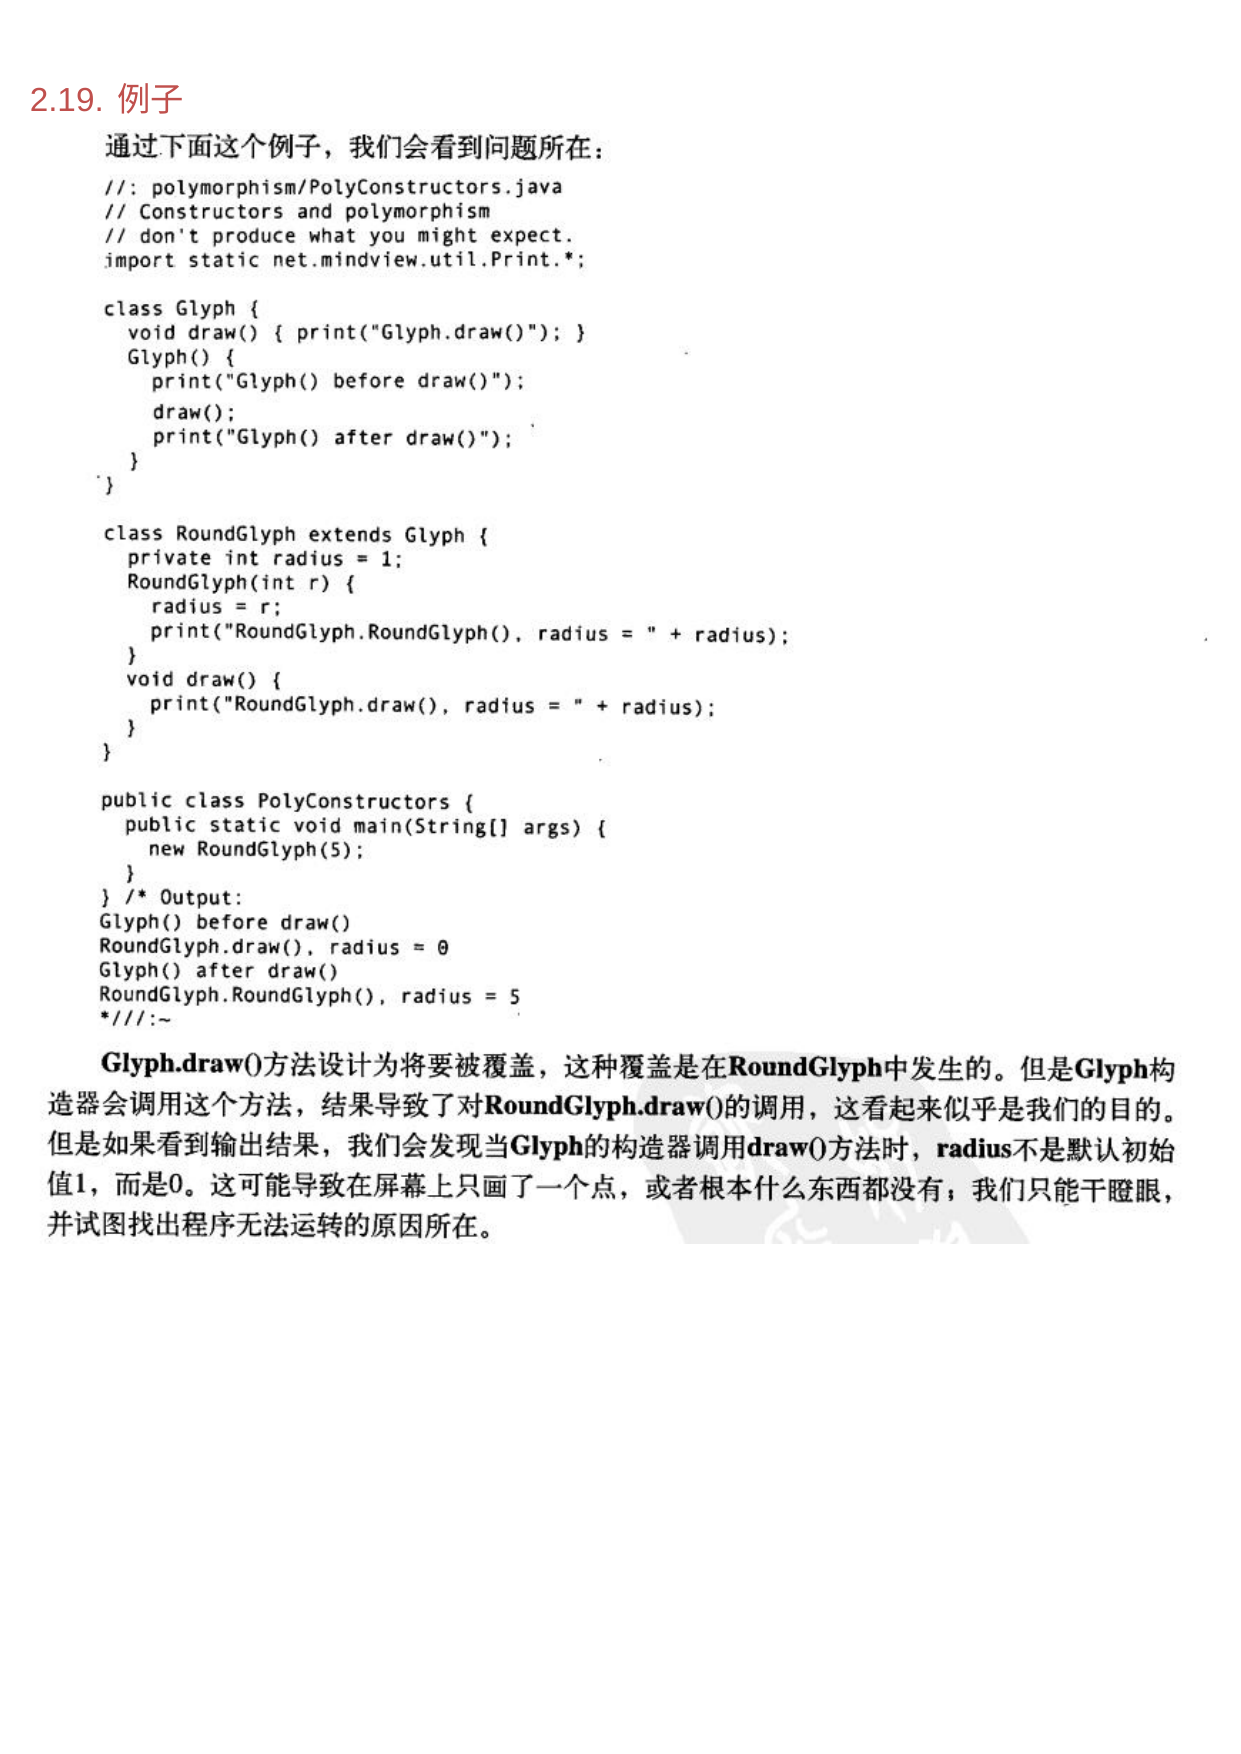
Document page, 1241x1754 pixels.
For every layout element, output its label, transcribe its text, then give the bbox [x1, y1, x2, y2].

picture [29, 129, 1210, 1244]
subtitle 例子 [29, 64, 1211, 129]
